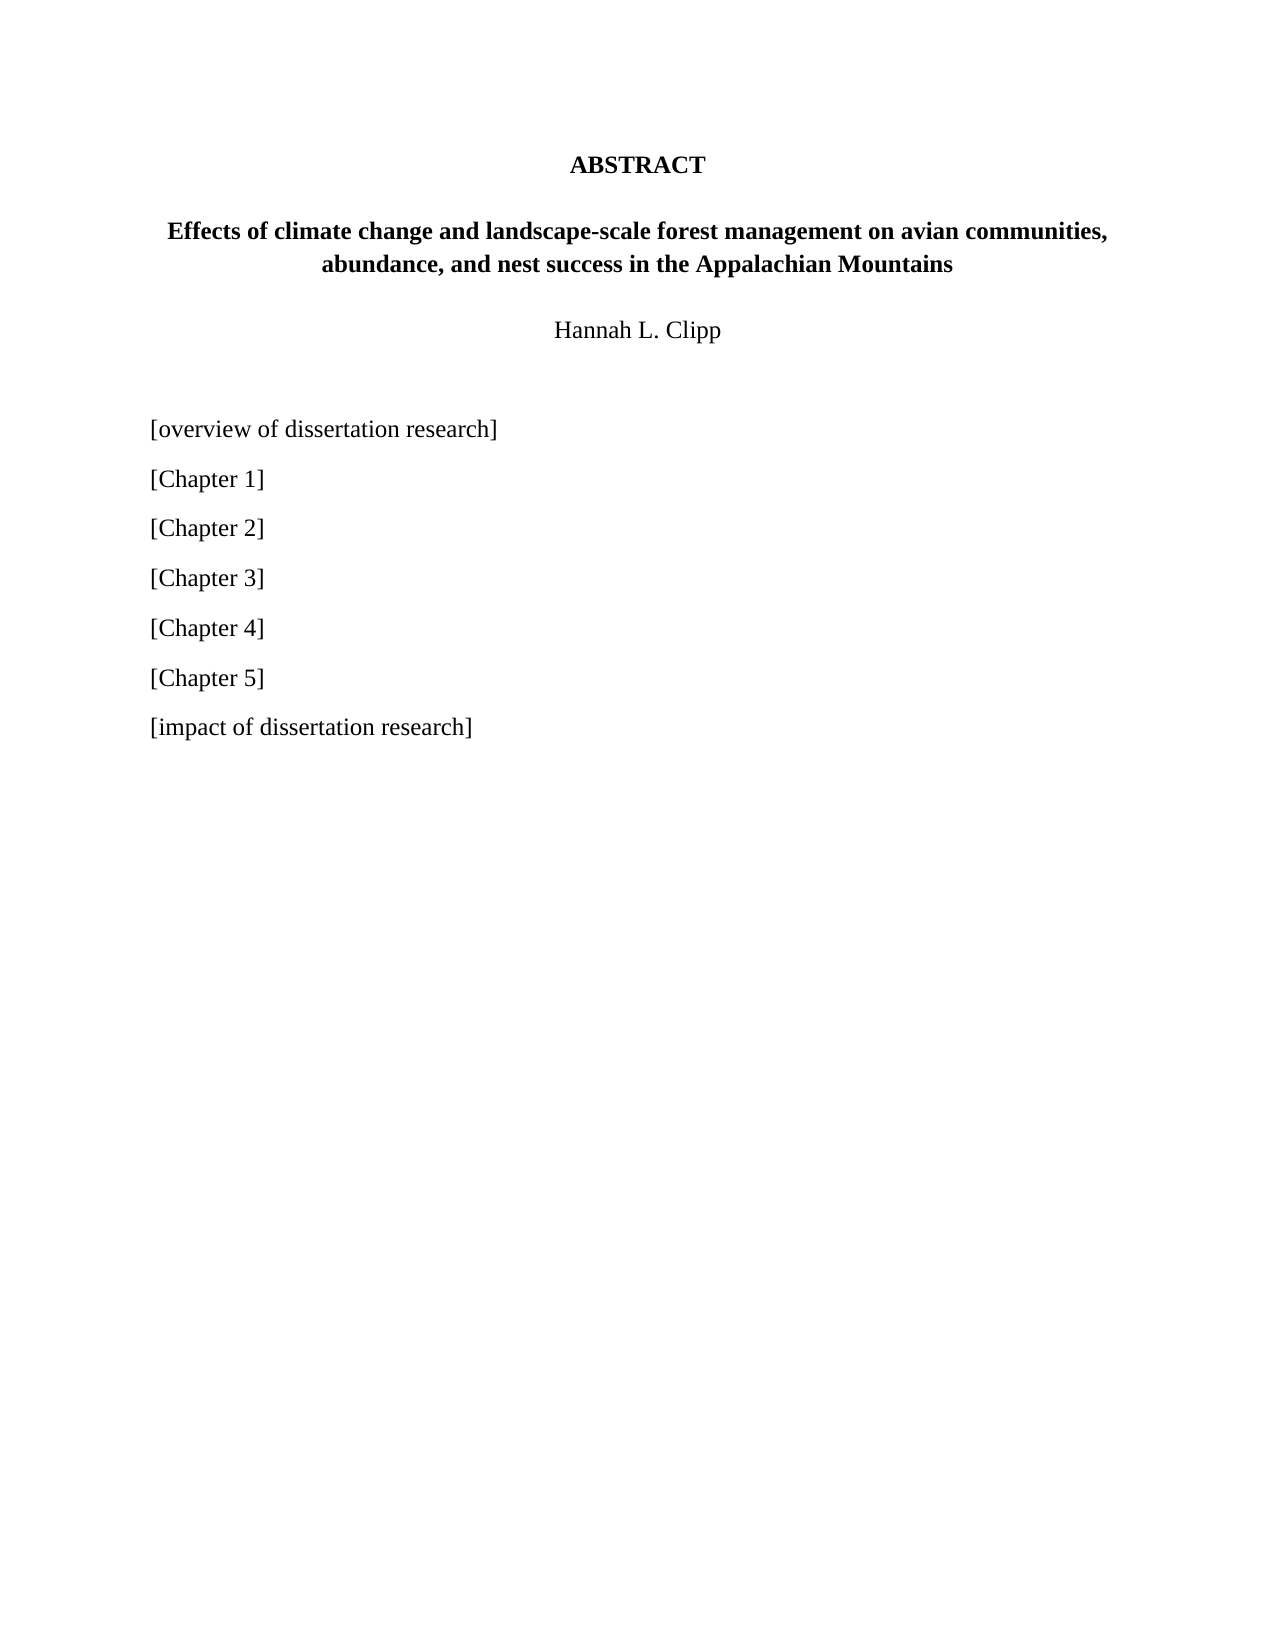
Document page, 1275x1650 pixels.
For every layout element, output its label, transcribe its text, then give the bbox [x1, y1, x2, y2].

text [Chapter 3] [150, 563, 1125, 592]
text Hannah L. Clipp [150, 315, 1125, 344]
text [impact of dissertation research] [150, 712, 1125, 741]
text ABSTRACT [150, 150, 1125, 179]
text [Chapter 2] [150, 513, 1125, 542]
text [Chapter 1] [150, 464, 1125, 493]
text Effects of climate change and landscape-scale forest management on avian communities, abundance, and nest success in the Appalachian Mountains [150, 216, 1125, 278]
text [overview of dissertation research] [150, 414, 1125, 443]
text [Chapter 5] [150, 663, 1125, 691]
text [Chapter 4] [150, 613, 1125, 642]
